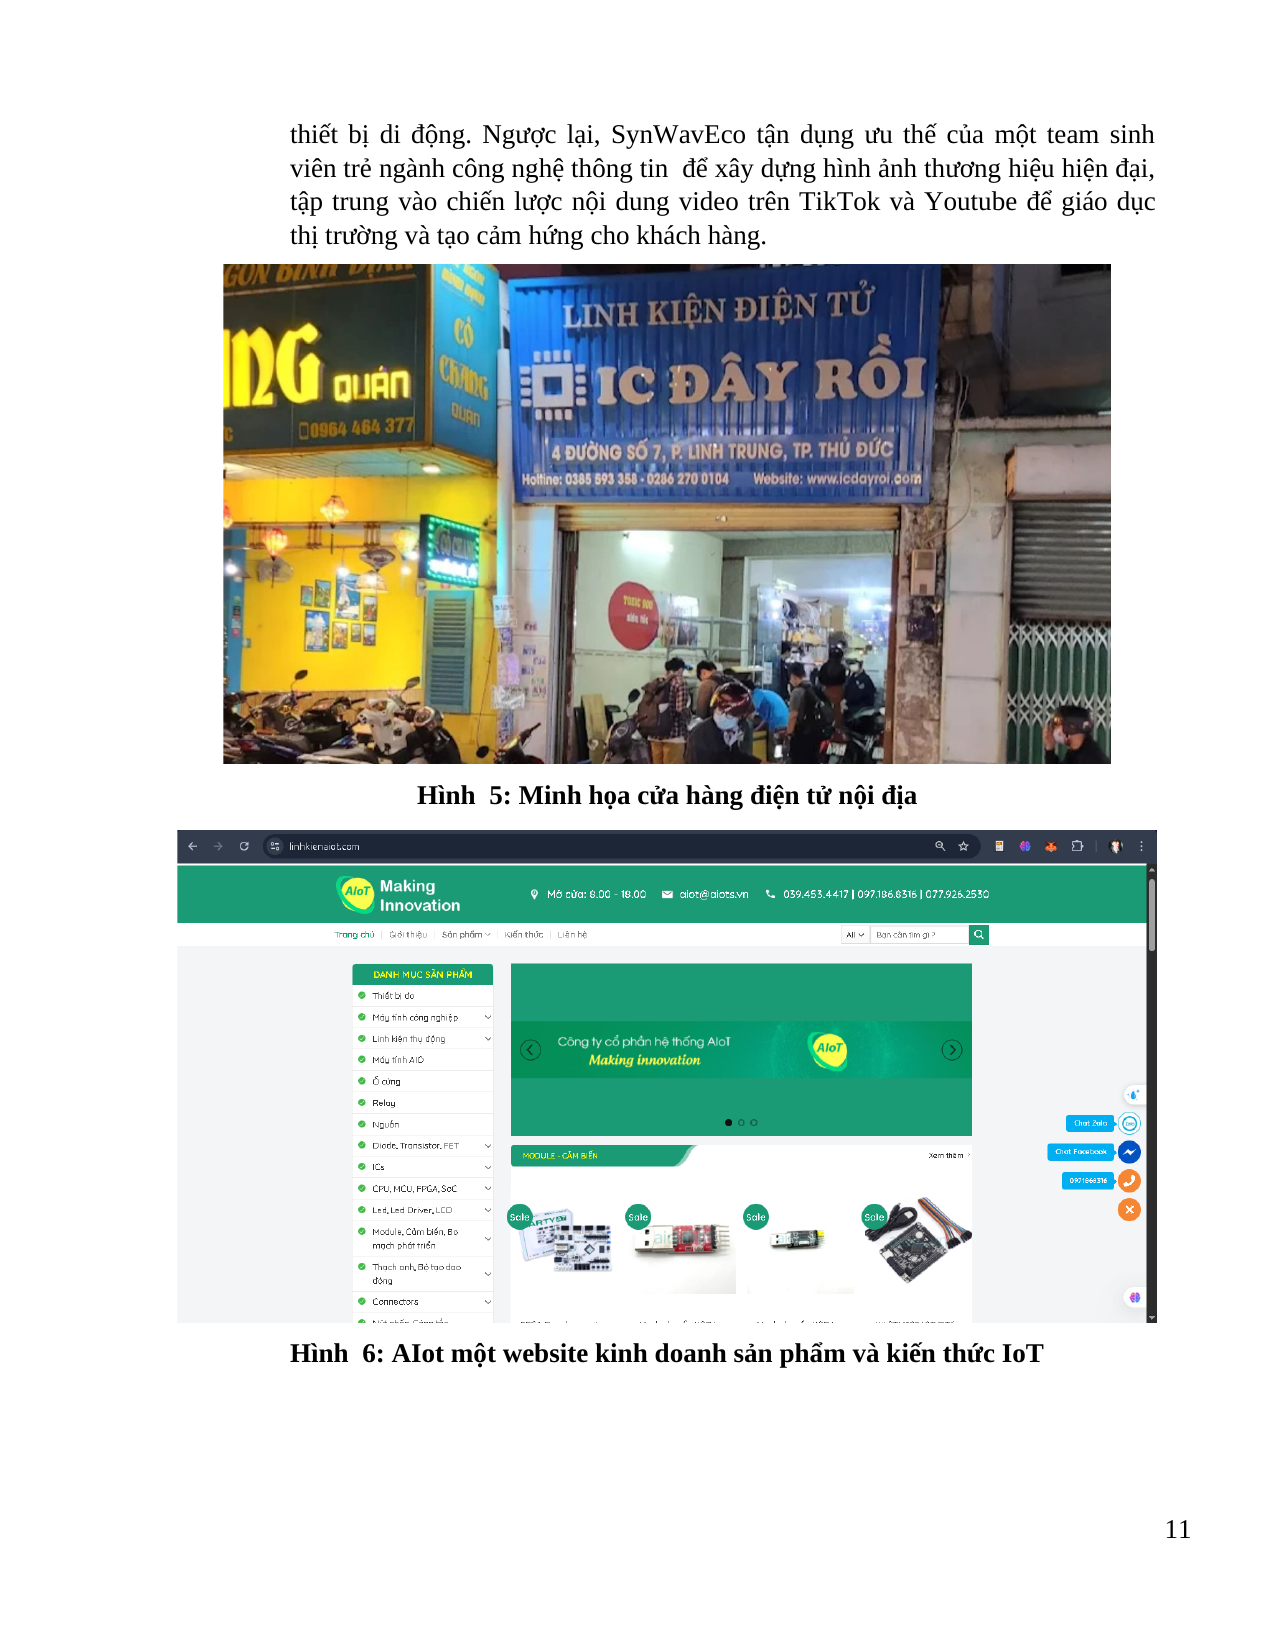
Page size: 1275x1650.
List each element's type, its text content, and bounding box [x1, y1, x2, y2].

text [290, 118, 1157, 250]
text Hình 5: Minh họa cửa hàng điện tử nội địa [177, 779, 1157, 810]
picture [177, 830, 1157, 1323]
text Hình 6: AIot một website kinh doanh sản phẩm và kiến thức IoT [177, 1337, 1157, 1368]
picture [223, 264, 1111, 764]
